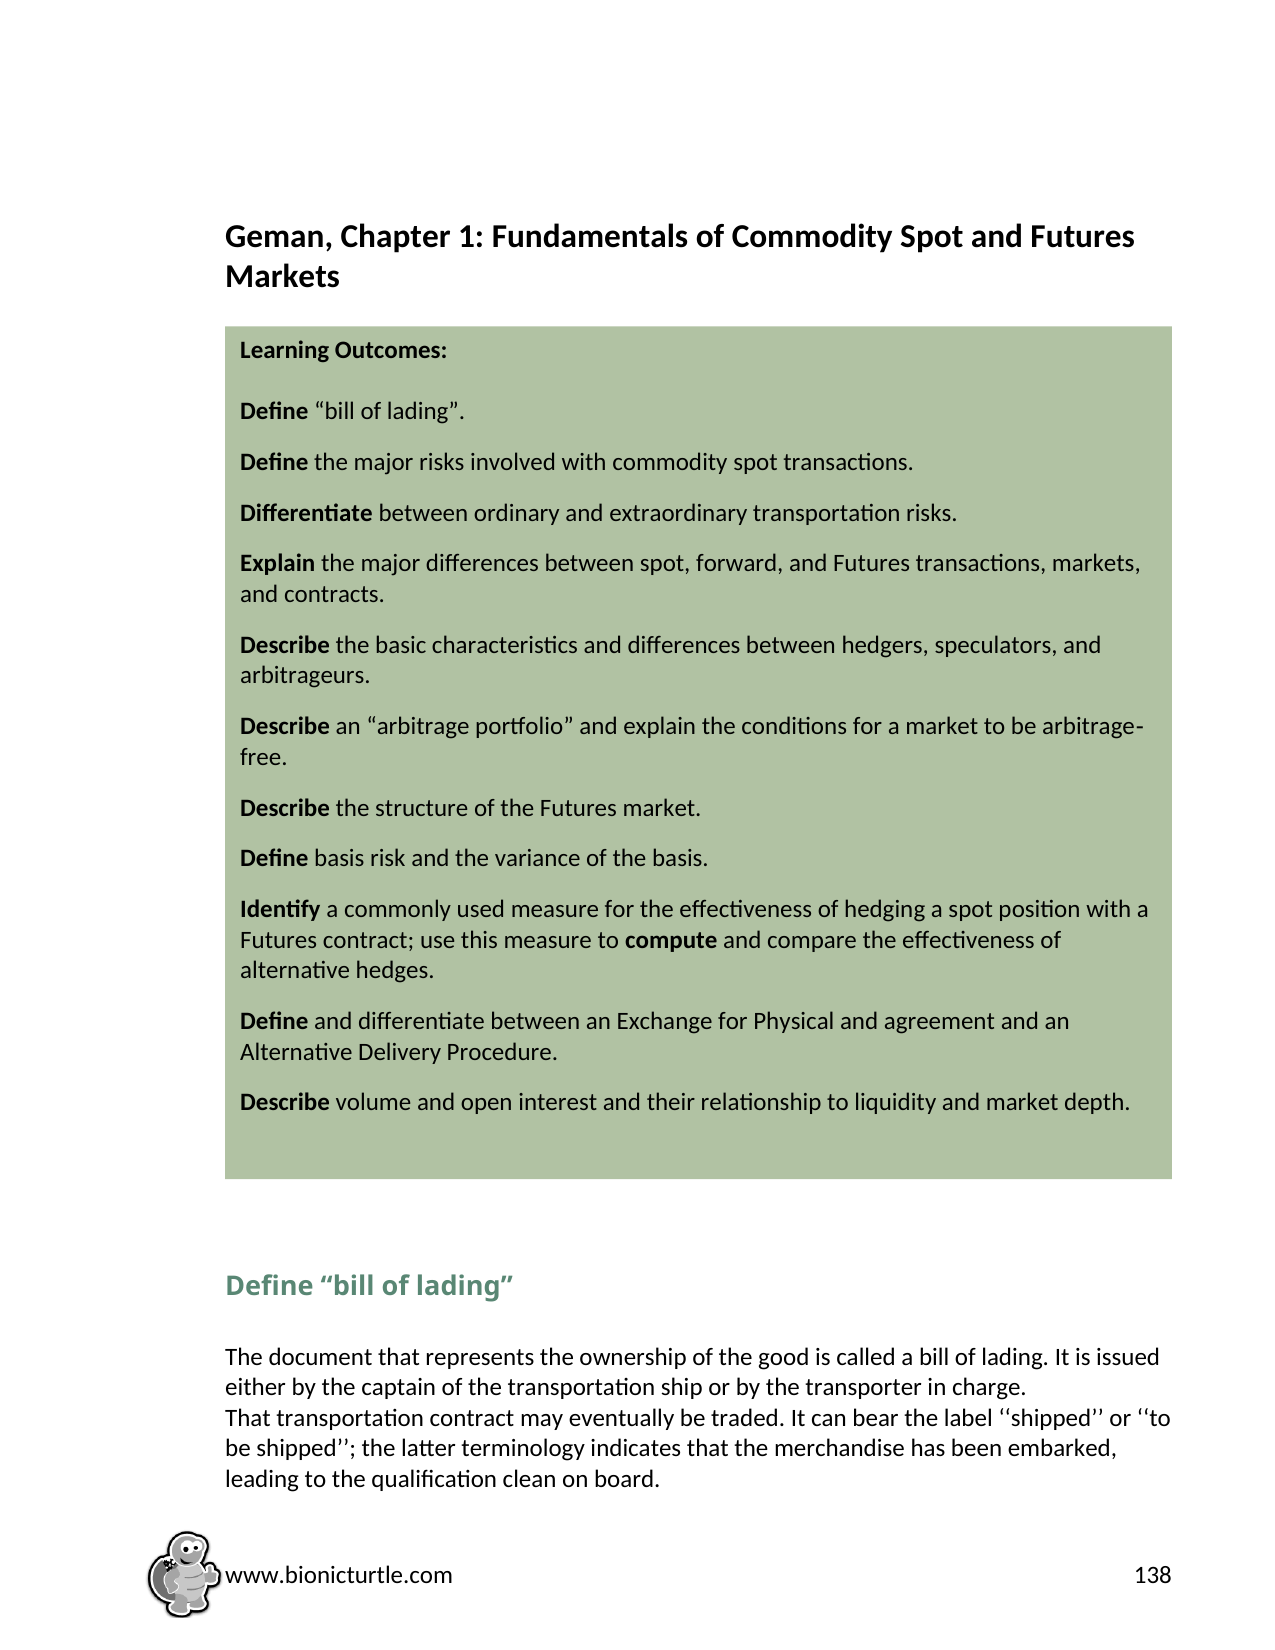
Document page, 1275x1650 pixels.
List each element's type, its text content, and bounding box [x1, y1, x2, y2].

text That transportation contract may eventually be traded. It can bear the label ‘‘shipped’’ or ‘‘to be shipped’’; the latter terminology indicates that the merchandise has been embarked, leading to the qualification clean on board. [225, 1402, 1172, 1493]
text The document that represents the ownership of the good is called a bill of lading. It is issued either by the captain of the transportation ship or by the transporter in charge. [225, 1341, 1172, 1402]
subtitle Define “bill of lading” [225, 1267, 1172, 1341]
subtitle Geman, Chapter 1: Fundamentals of Commodity Spot and Futures Markets [225, 214, 1172, 296]
